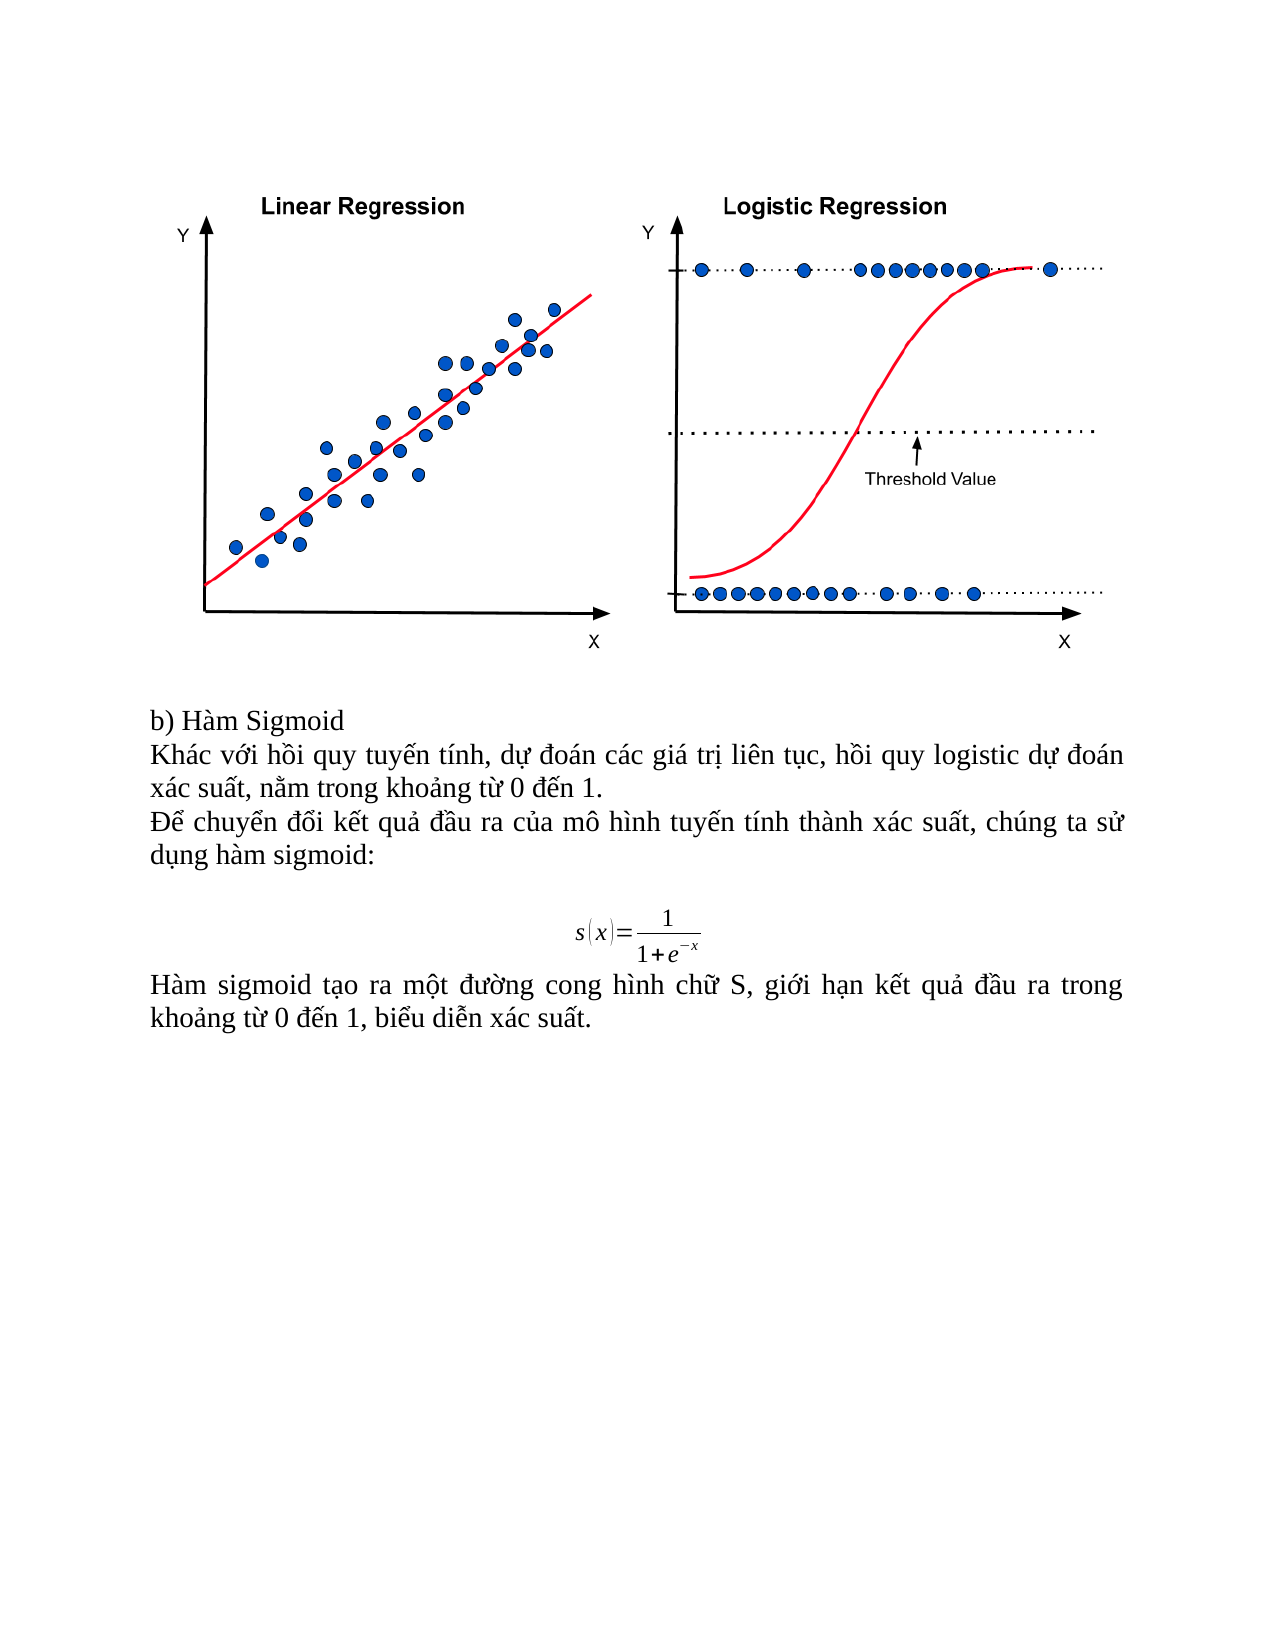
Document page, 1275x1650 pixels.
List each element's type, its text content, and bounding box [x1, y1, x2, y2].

text Khác với hồi quy tuyến tính, dự đoán các giá trị liên tục, hồi quy logistic dự đoán xác suất, nằm trong khoảng từ 0 đến 1. [150, 737, 1125, 804]
text b) Hàm Sigmoid [150, 703, 1125, 737]
text Hàm sigmoid tạo ra một đường cong hình chữ S, giới hạn kết quả đầu ra trong khoảng từ 0 đến 1, biểu diễn xác suất. [150, 967, 1125, 1034]
picture [150, 150, 1125, 677]
text Để chuyển đổi kết quả đầu ra của mô hình tuyến tính thành xác suất, chúng ta sử dụng hàm sigmoid: [150, 804, 1125, 871]
